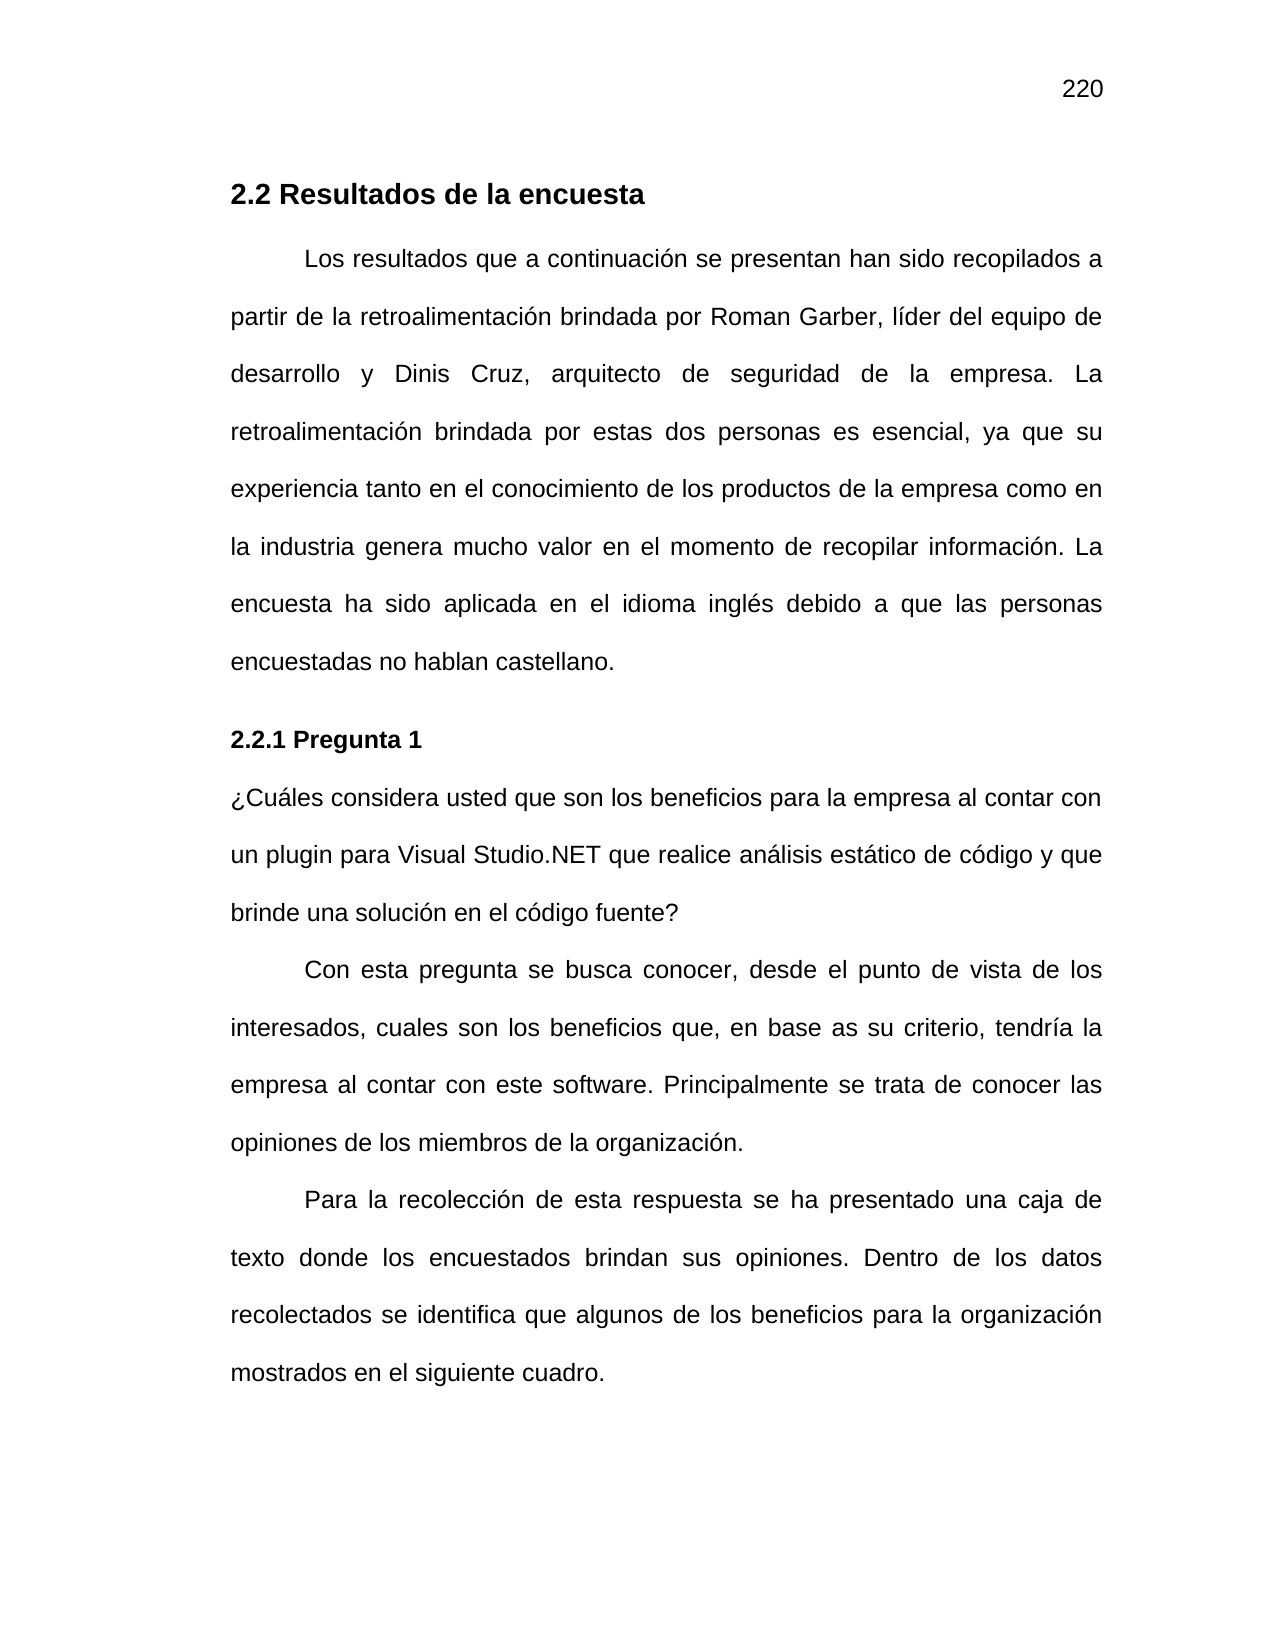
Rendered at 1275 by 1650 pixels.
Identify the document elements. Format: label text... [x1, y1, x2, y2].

subtitle 2.2 Resultados de la encuesta [230, 177, 1104, 211]
subtitle 2.2.1 Pregunta 1 [230, 725, 1104, 754]
text ¿Cuáles considera usted que son los beneficios para la empresa al contar con un plugin para Visual Studio.NET que realice análisis estático de código y que brinde una solución en el código fuente? [230, 783, 1104, 926]
text Para la recolección de esta respuesta se ha presentado una caja de texto donde los encuestados brindan sus opiniones. Dentro de los datos recolectados se identifica que algunos de los beneficios para la organización mostrados en el siguiente cuadro. [230, 1185, 1104, 1386]
text Los resultados que a continuación se presentan han sido recopilados a partir de la retroalimentación brindada por Roman Garber, líder del equipo de desarrollo y Dinis Cruz, arquitecto de seguridad de la empresa. La retroalimentación brindada por estas dos personas es esencial, ya que su experiencia tanto en el conocimiento de los productos de la empresa como en la industria genera mucho valor en el momento de recopilar información. La encuesta ha sido aplicada en el idioma inglés debido a que las personas encuestadas no hablan castellano. [230, 244, 1104, 676]
text Con esta pregunta se busca conocer, desde el punto de vista de los interesados, cuales son los beneficios que, en base as su criterio, tendría la empresa al contar con este software. Principalmente se trata de conocer las opiniones de los miembros de la organización. [230, 955, 1104, 1156]
